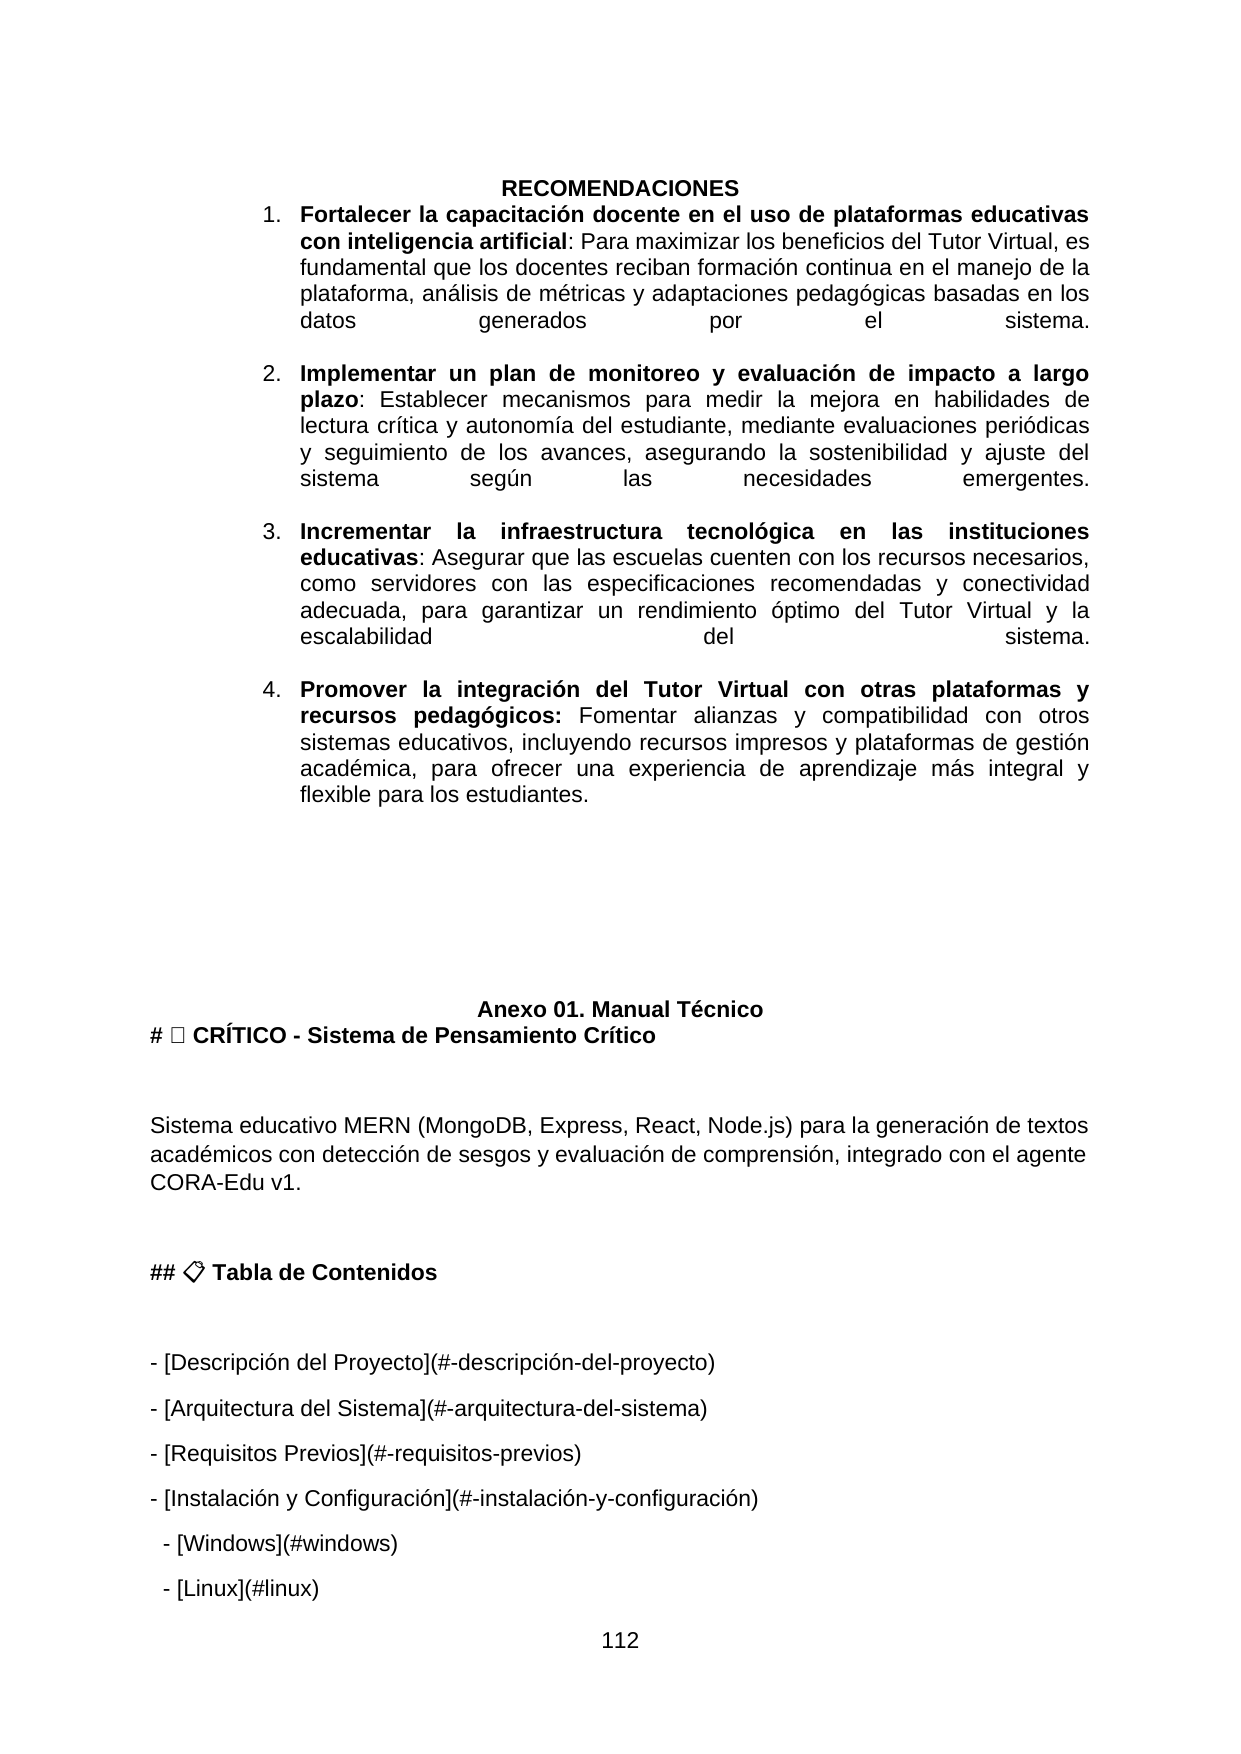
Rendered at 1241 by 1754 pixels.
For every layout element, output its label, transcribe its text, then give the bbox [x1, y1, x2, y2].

text - [Arquitectura del Sistema](#-arquitectura-del-sistema) [150, 1394, 1090, 1421]
text Sistema educativo MERN (MongoDB, Express, React, Node.js) para la generación de textos académicos con detección de sesgos y evaluación de comprensión, integrado con el agente CORA-Edu v1. [150, 1112, 1090, 1195]
text - [Descripción del Proyecto](#-descripción-del-proyecto) [150, 1349, 1090, 1376]
text # 🧠 CRÍTICO - Sistema de Pensamiento Crítico [150, 1022, 1090, 1048]
list Fortalecer la capacitación docente en el uso de plataformas educativas con inteligencia artificial: Para maximizar los beneficios del Tutor Virtual, es fundamental que los docentes reciban formación continua en el manejo de la plataforma, análisis de métricas y adaptaciones pedagógicas basadas en los datos generados por el sistema. [262, 201, 1090, 359]
text ## 📋 Tabla de Contenidos [150, 1259, 1090, 1286]
text - [Windows](#windows) [150, 1530, 1090, 1556]
text - [Requisitos Previos](#-requisitos-previos) [150, 1439, 1090, 1466]
text - [Linux](#linux) [150, 1575, 1090, 1601]
list Incrementar la infraestructura tecnológica en las instituciones educativas: Asegurar que las escuelas cuenten con los recursos necesarios, como servidores con las especificaciones recomendadas y conectividad adecuada, para garantizar un rendimiento óptimo del Tutor Virtual y la escalabilidad del sistema. [262, 518, 1090, 676]
text - [Instalación y Configuración](#-instalación-y-configuración) [150, 1485, 1090, 1511]
list Promover la integración del Tutor Virtual con otras plataformas y recursos pedagógicos: Fomentar alianzas y compatibilidad con otros sistemas educativos, incluyendo recursos impresos y plataformas de gestión académica, para ofrecer una experiencia de aprendizaje más integral y flexible para los estudiantes. [262, 676, 1090, 807]
list Implementar un plan de monitoreo y evaluación de impacto a largo plazo: Establecer mecanismos para medir la mejora en habilidades de lectura crítica y autonomía del estudiante, mediante evaluaciones periódicas y seguimiento de los avances, asegurando la sostenibilidad y ajuste del sistema según las necesidades emergentes. [262, 359, 1090, 518]
subtitle RECOMENDACIONES [150, 175, 1090, 201]
subtitle Anexo 01. Manual Técnico [150, 996, 1090, 1022]
